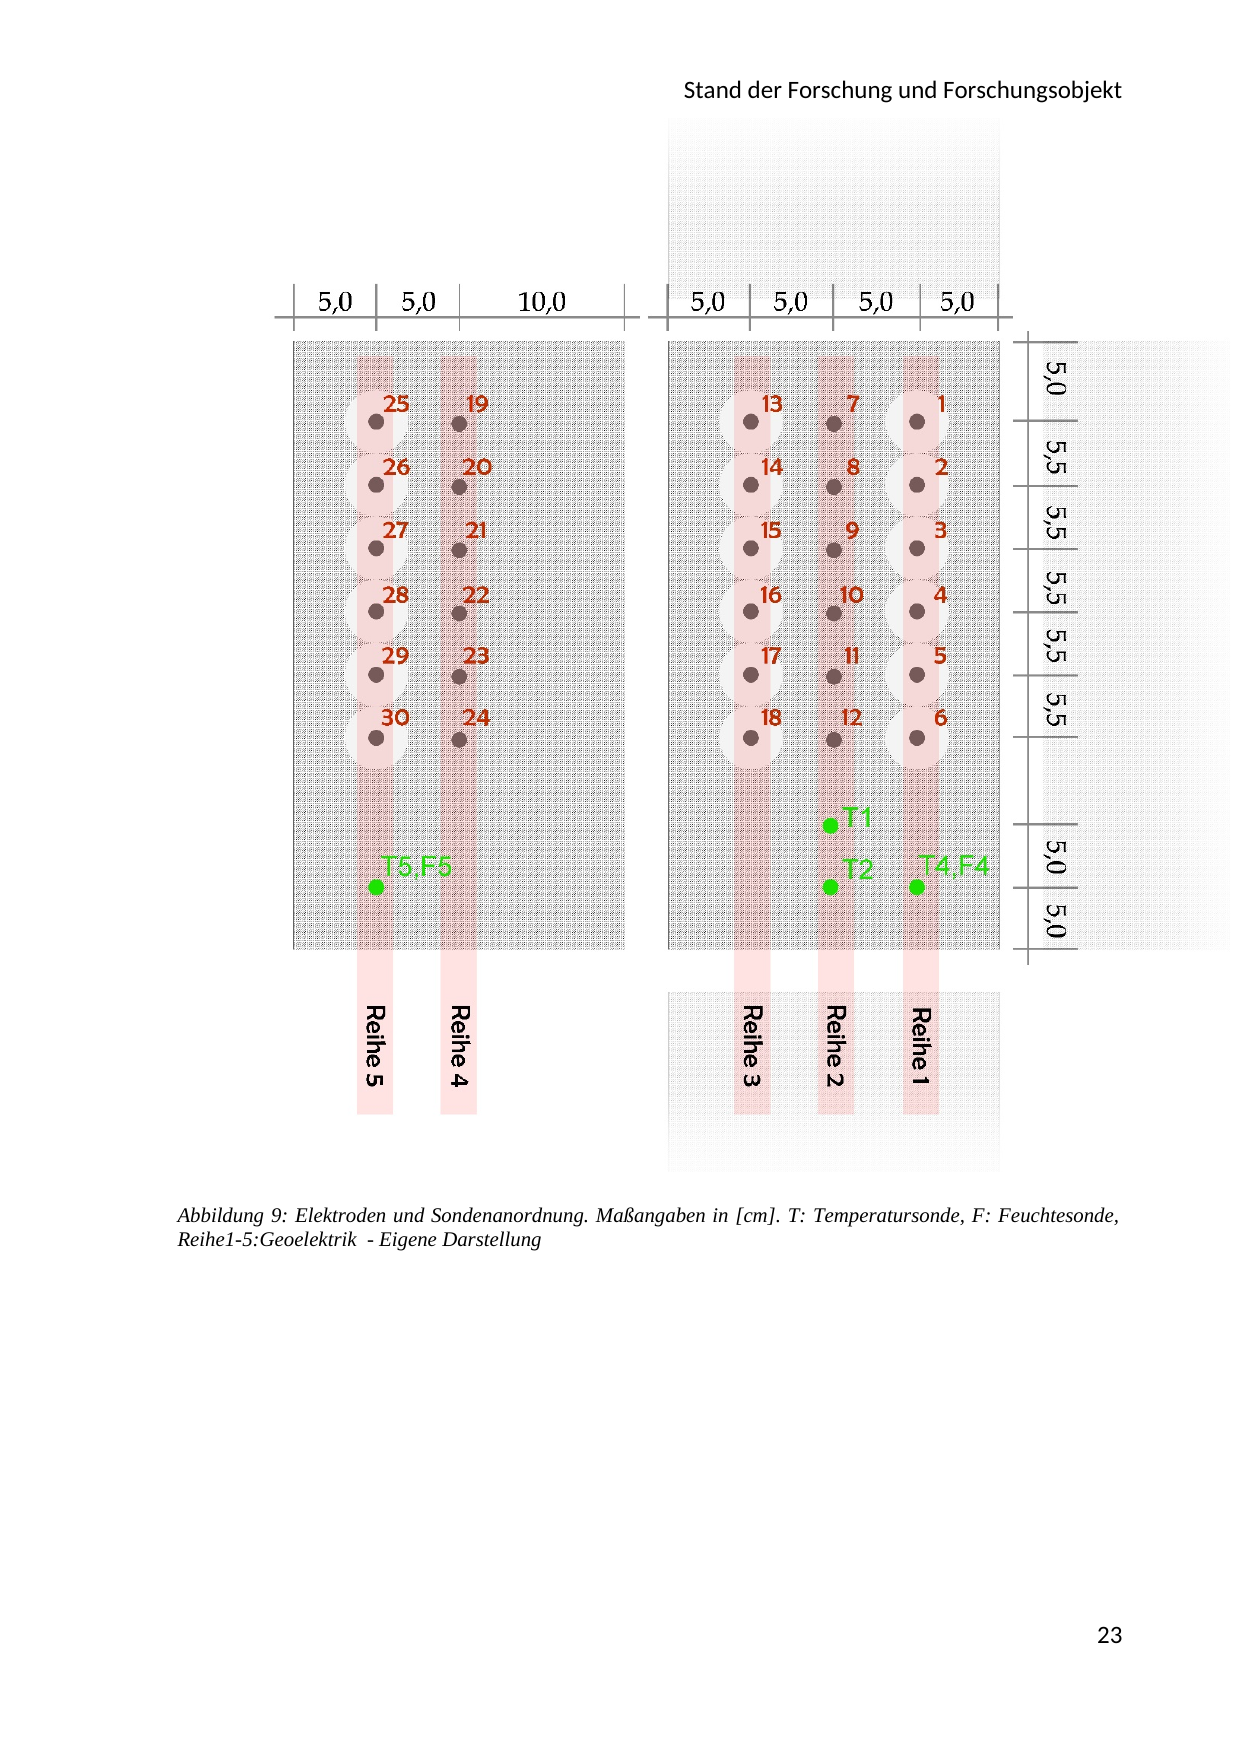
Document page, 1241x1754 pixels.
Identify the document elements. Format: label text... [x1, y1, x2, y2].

picture [177, 118, 1231, 1172]
